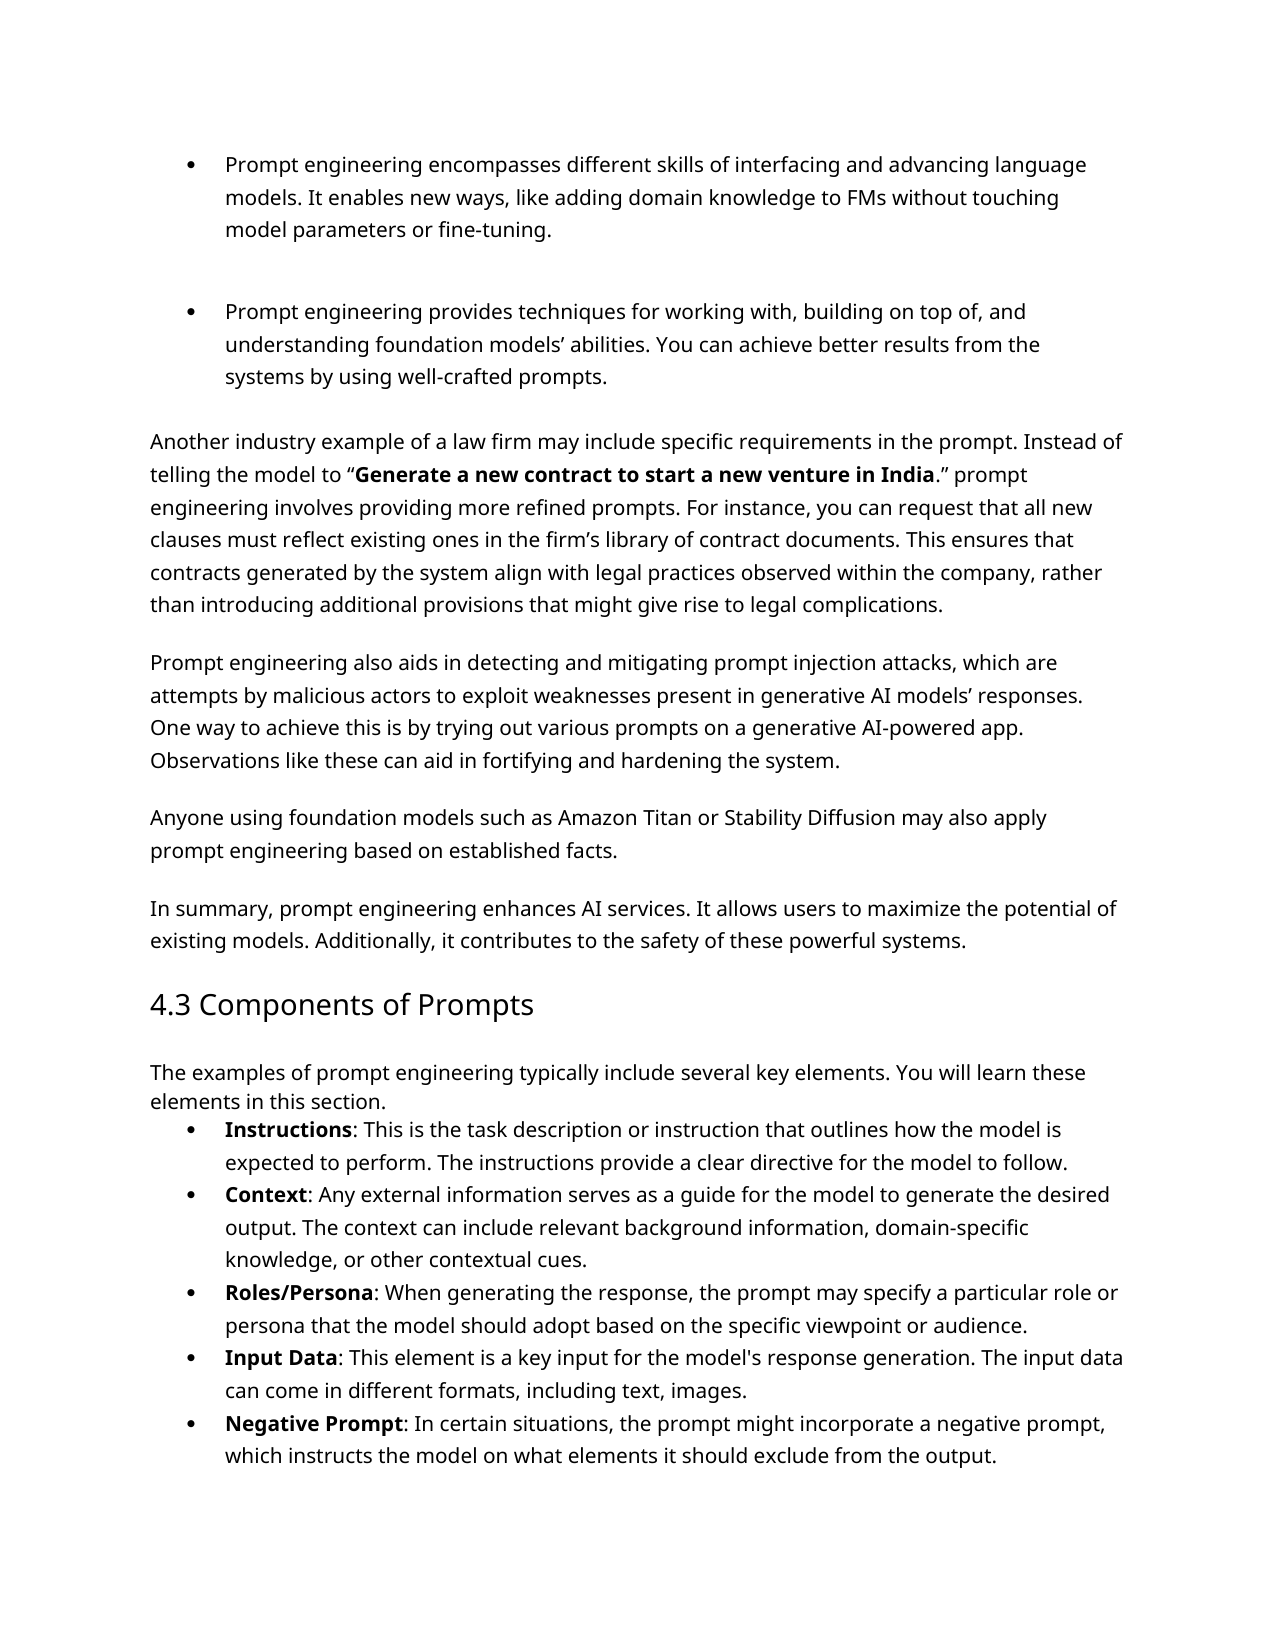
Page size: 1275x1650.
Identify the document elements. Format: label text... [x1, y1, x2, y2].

list Input Data: This element is a key input for the model's response generation. The input data can come in different formats, including text, images. [187, 1343, 1125, 1404]
list Instructions: This is the task description or instruction that outlines how the model is expected to perform. The instructions provide a clear directive for the model to follow. [187, 1115, 1125, 1176]
list Prompt engineering encompasses different skills of interfacing and advancing language models. It enables new ways, like adding domain knowledge to FMs without touching model parameters or fine-tuning. [187, 150, 1125, 244]
text The examples of prompt engineering typically include several key elements. You will learn these elements in this section. [150, 1058, 1125, 1115]
list Prompt engineering provides techniques for working with, building on top of, and understanding foundation models’ abilities. You can achieve better results from the systems by using well-crafted prompts. [187, 297, 1125, 391]
subtitle 4.3 Components of Prompts [150, 984, 1125, 1024]
list Roles/Persona: When generating the response, the prompt may specify a particular role or persona that the model should adopt based on the specific viewpoint or audience. [187, 1278, 1125, 1339]
subtitle Anyone using foundation models such as Amazon Titan or Stability Diffusion may also apply prompt engineering based on established facts. [150, 803, 1125, 864]
list Negative Prompt: In certain situations, the prompt might incorporate a negative prompt, which instructs the model on what elements it should exclude from the output. [187, 1409, 1125, 1470]
list Another industry example of a law firm may include specific requirements in the prompt. Instead of telling the model to “Generate a new contract to start a new venture in India.” prompt engineering involves providing more refined prompts. For instance, you can request that all new clauses must reflect existing ones in the firm’s library of contract documents. This ensures that contracts generated by the system align with legal practices observed within the company, rather than introducing additional provisions that might give rise to legal complications. [150, 427, 1125, 619]
list Context: Any external information serves as a guide for the model to generate the desired output. The context can include relevant background information, domain-specific knowledge, or other contextual cues. [187, 1180, 1125, 1274]
subtitle In summary, prompt engineering enhances AI services. It allows users to maximize the potential of existing models. Additionally, it contributes to the safety of these powerful systems. [150, 894, 1125, 955]
subtitle Prompt engineering also aids in detecting and mitigating prompt injection attacks, which are attempts by malicious actors to exploit weaknesses present in generative AI models’ responses. One way to achieve this is by trying out various prompts on a generative AI-powered app. Observations like these can aid in fortifying and hardening the system. [150, 648, 1125, 774]
